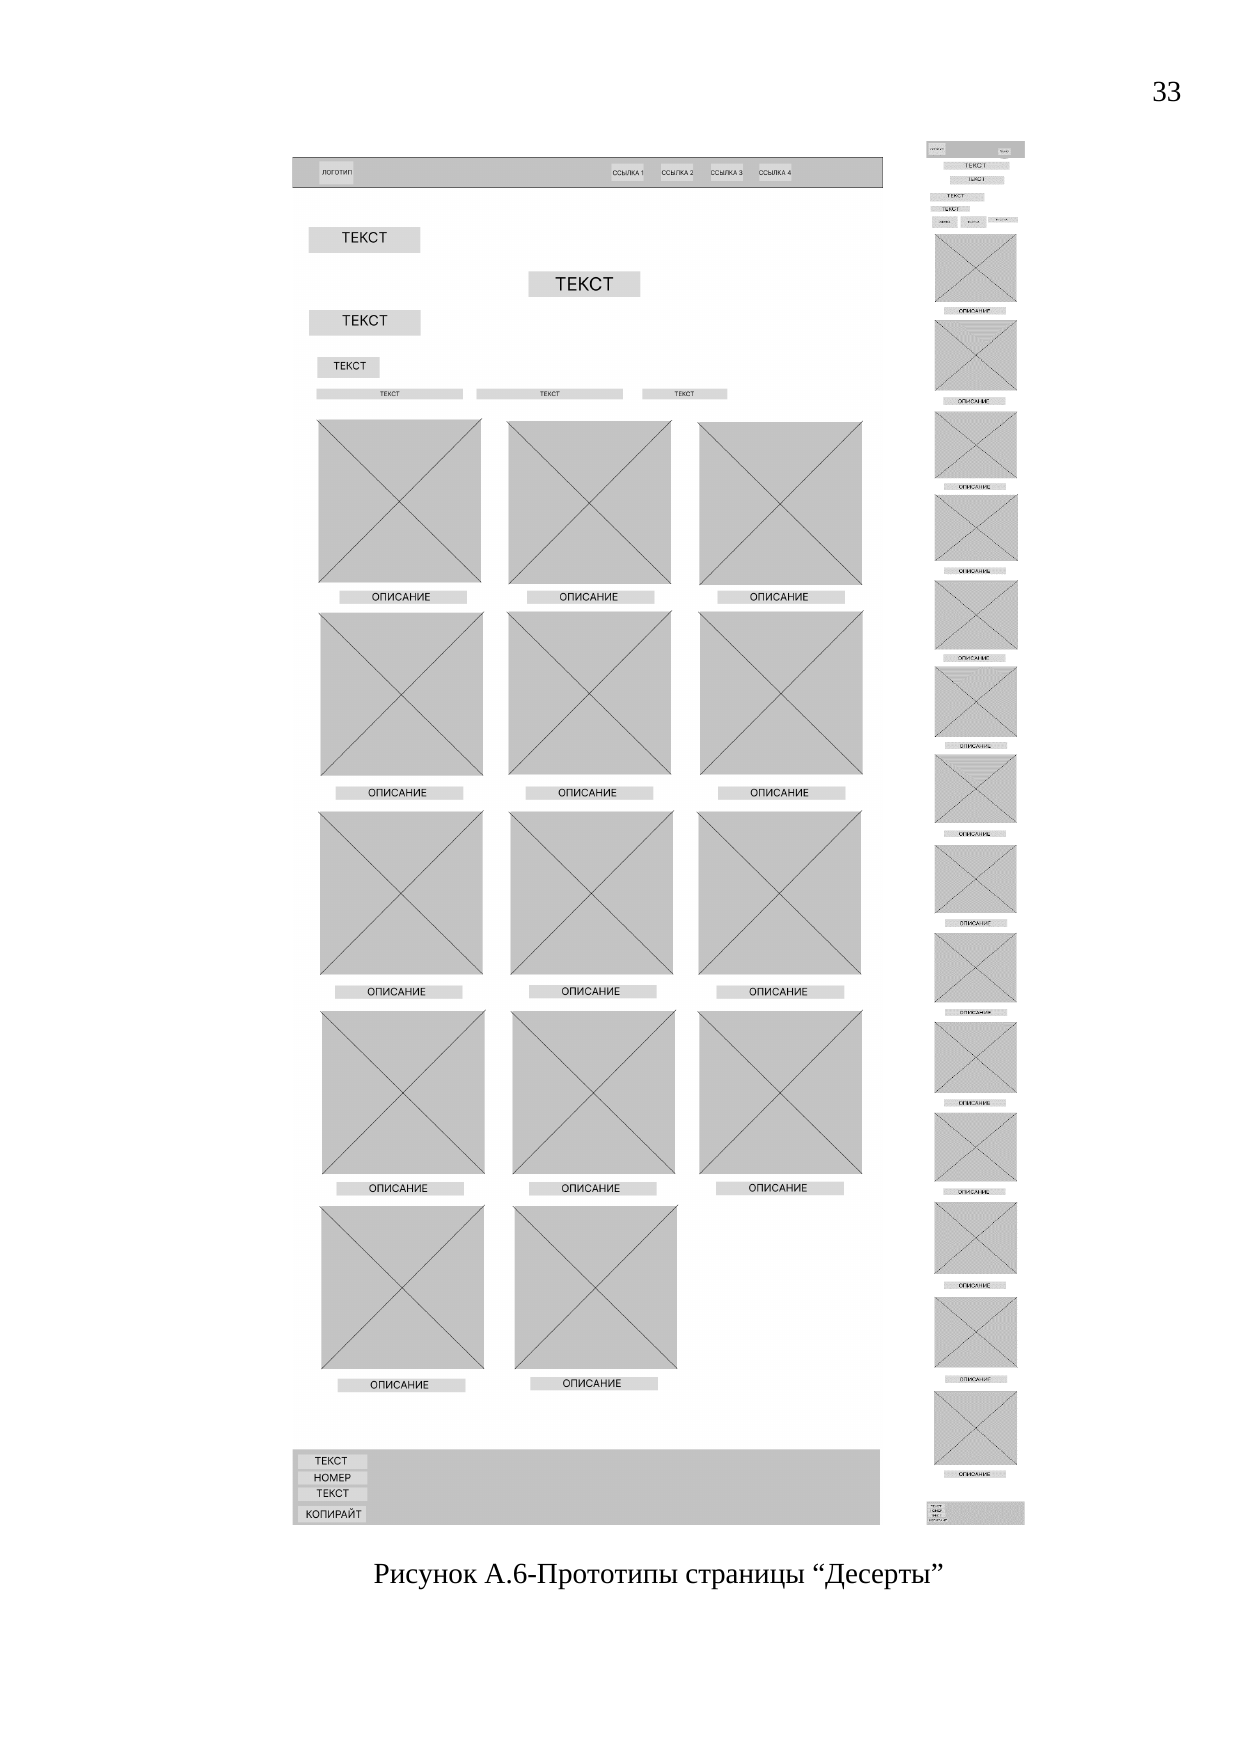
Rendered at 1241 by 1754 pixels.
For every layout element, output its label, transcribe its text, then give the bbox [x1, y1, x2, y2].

text Рисунок А.6-Прототипы страницы “Десерты” [136, 1556, 1181, 1590]
picture [292, 157, 883, 1525]
picture [926, 141, 1025, 1525]
